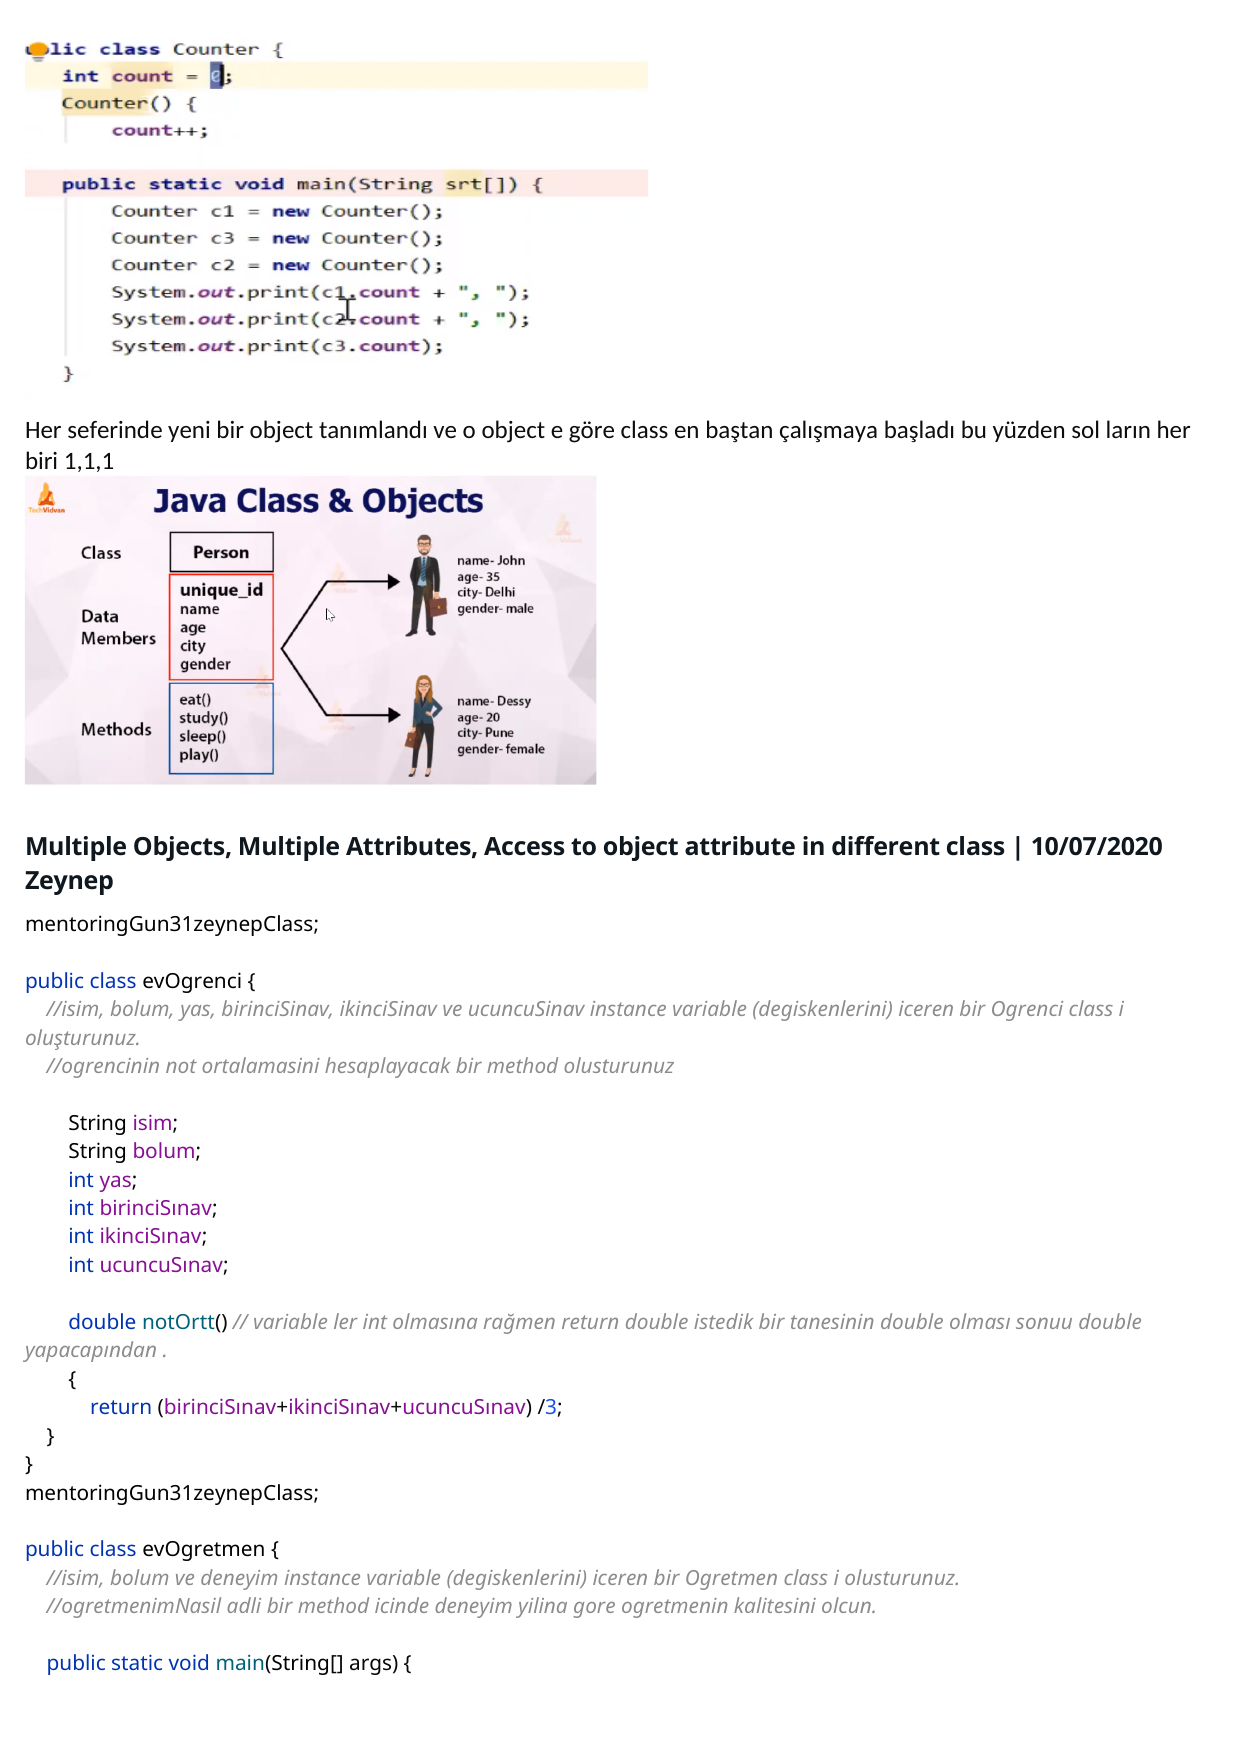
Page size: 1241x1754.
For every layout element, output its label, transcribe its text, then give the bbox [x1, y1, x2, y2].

picture [24, 475, 597, 786]
picture [24, 24, 649, 415]
text mentoringGun31zeynepClass; public class evOgrenci { //isim, bolum, yas, birinciSinav, ikinciSinav ve ucuncuSinav instance variable (degiskenlerini) iceren bir Ogrenci class i oluşturunuz. //ogrencinin not ortalamasini hesaplayacak bir method olusturunuz String isim; String bolum; int yas; int birinciSınav; int ikinciSınav; int ucuncuSınav; double notOrtt() // variable ler int olmasına rağmen return double istedik bir tanesinin double olması sonuu double yapacapından . { return (birinciSınav+ikinciSınav+ucuncuSınav) /3; } } [25, 909, 1215, 1478]
subtitle Multiple Objects, Multiple Attributes, Access to object attribute in different class | 10/07/2020 Zeynep [25, 828, 1215, 896]
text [25, 1478, 1215, 1705]
text Her seferinde yeni bir object tanımlandı ve o object e göre class en baştan çalışmaya başladı bu yüzden sol ların her biri 1,1,1 [25, 414, 1215, 476]
